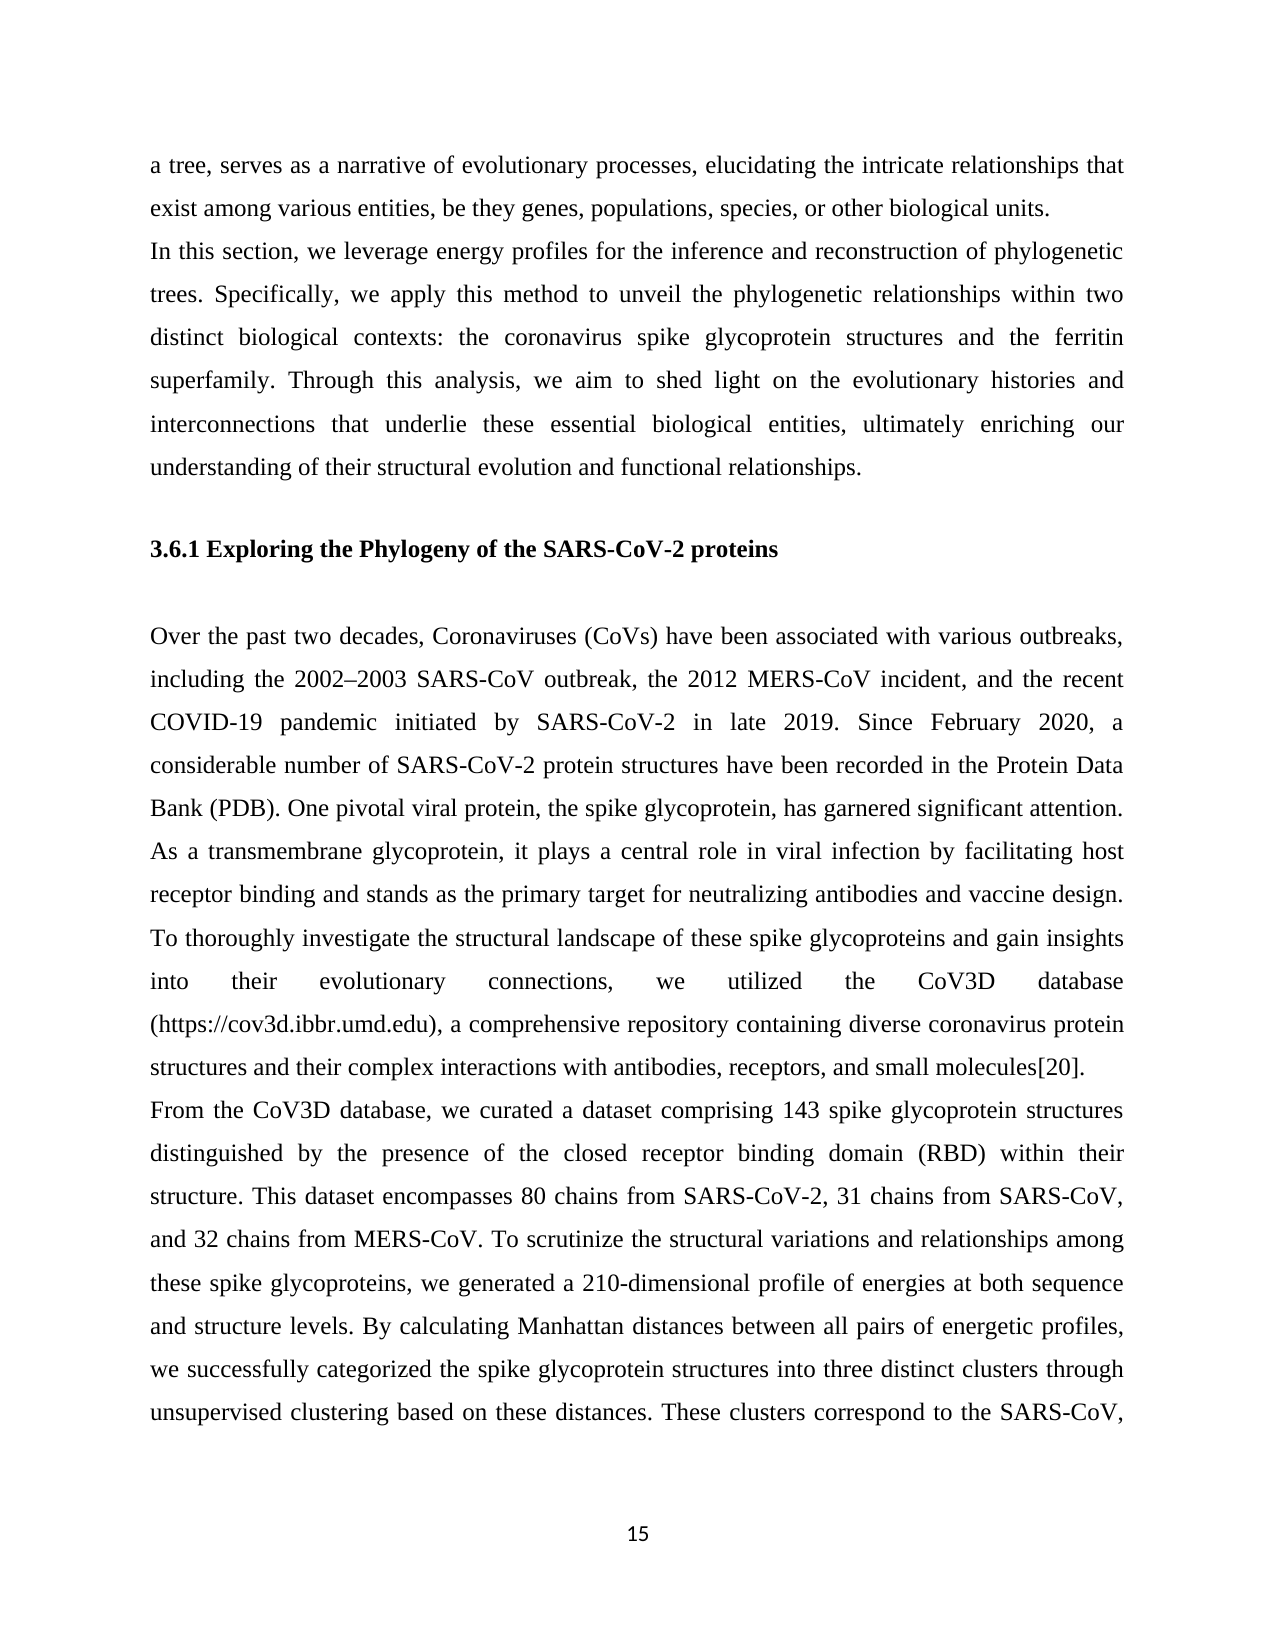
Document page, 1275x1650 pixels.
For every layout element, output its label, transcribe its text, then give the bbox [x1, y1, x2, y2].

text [150, 150, 1125, 222]
text 3.6.1 Exploring the Phylogeny of the SARS-CoV-2 proteins [150, 534, 1125, 563]
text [150, 1095, 1125, 1426]
text In this section, we leverage energy profiles for the inference and reconstruction of phylogenetic trees. Specifically, we apply this method to unveil the phylogenetic relationships within two distinct biological contexts: the coronavirus spike glycoprotein structures and the ferritin superfamily. Through this analysis, we aim to shed light on the evolutionary histories and interconnections that underlie these essential biological entities, ultimately enriching our understanding of their structural evolution and functional relationships. [150, 236, 1125, 481]
text Over the past two decades, Coronaviruses (CoVs) have been associated with various outbreaks, including the 2002–2003 SARS-CoV outbreak, the 2012 MERS-CoV incident, and the recent COVID-19 pandemic initiated by SARS-CoV-2 in late 2019. Since February 2020, a considerable number of SARS-CoV-2 protein structures have been recorded in the Protein Data Bank (PDB). One pivotal viral protein, the spike glycoprotein, has garnered significant attention. As a transmembrane glycoprotein, it plays a central role in viral infection by facilitating host receptor binding and stands as the primary target for neutralizing antibodies and vaccine design. To thoroughly investigate the structural landscape of these spike glycoproteins and gain insights into their evolutionary connections, we utilized the CoV3D database (https://cov3d.ibbr.umd.edu), a comprehensive repository containing diverse coronavirus protein structures and their complex interactions with antibodies, receptors, and small molecules[20]. [150, 621, 1125, 1081]
